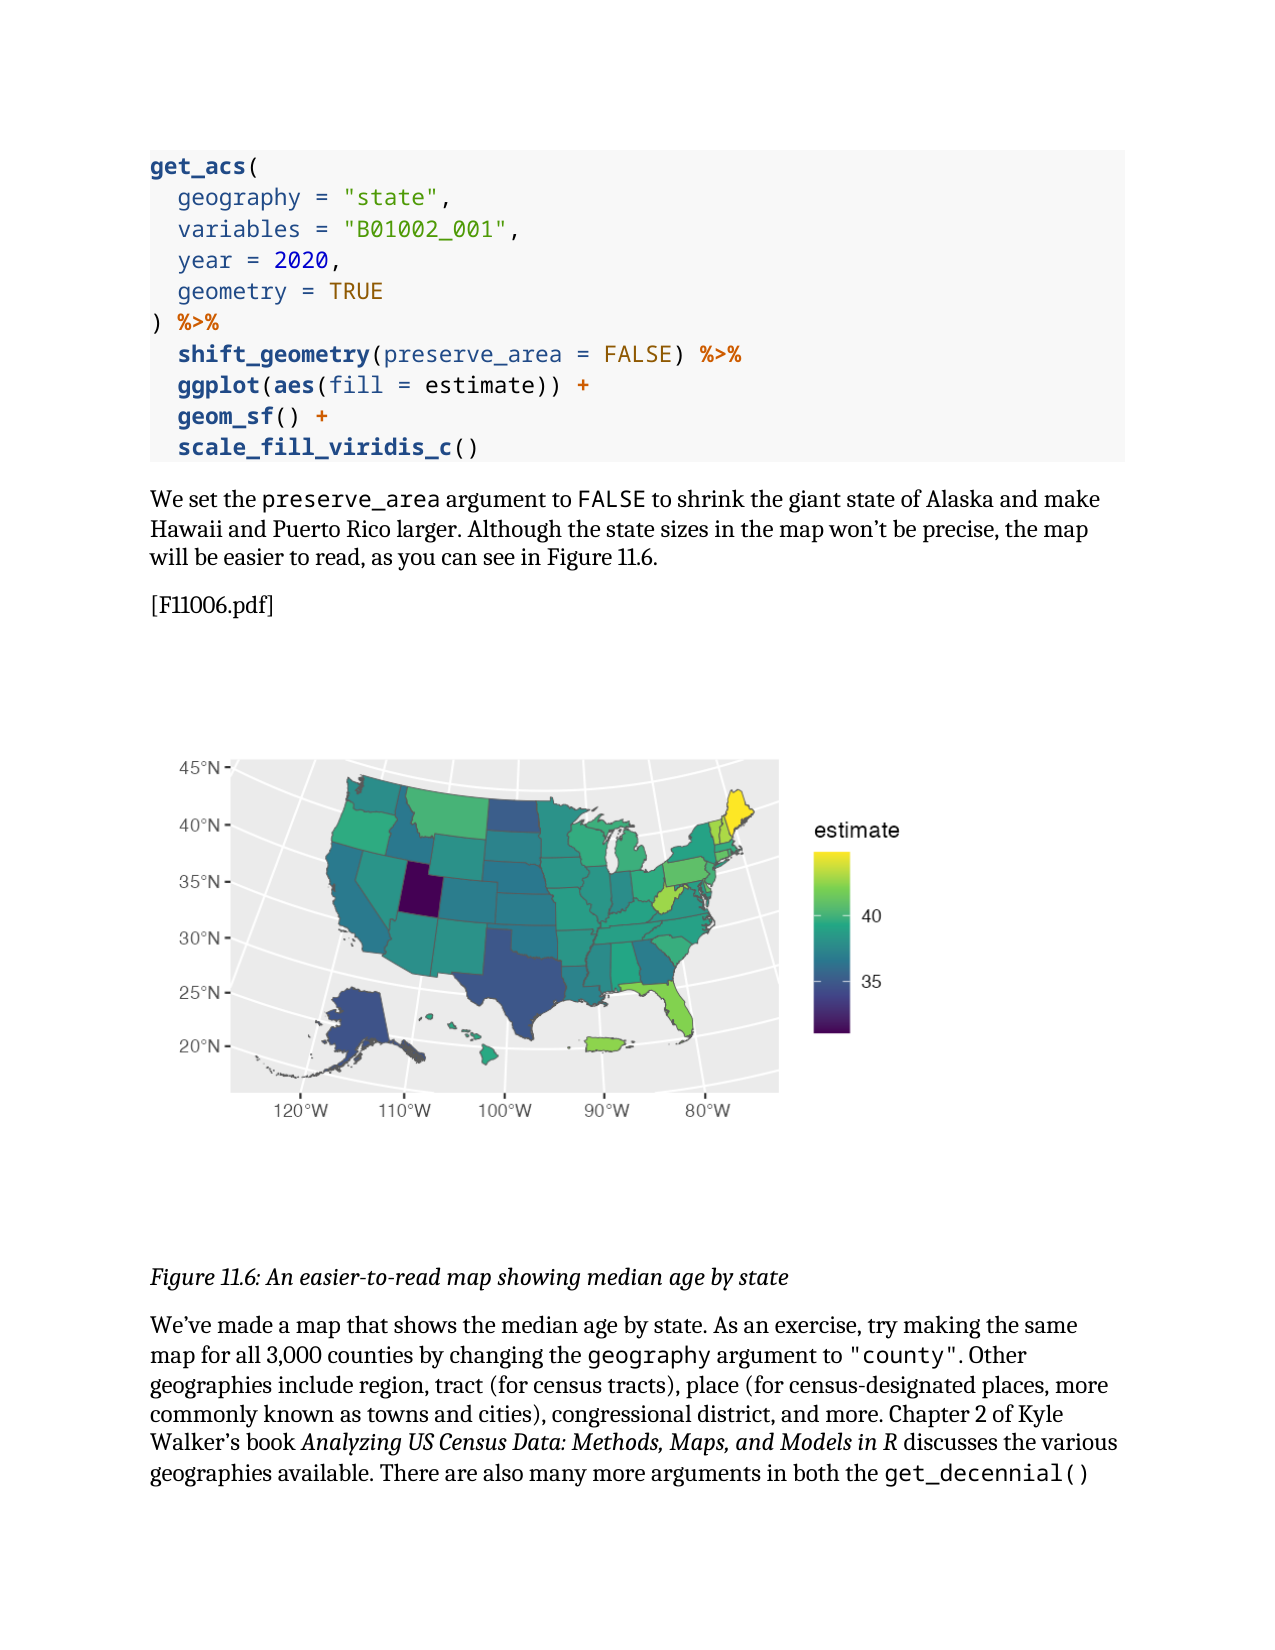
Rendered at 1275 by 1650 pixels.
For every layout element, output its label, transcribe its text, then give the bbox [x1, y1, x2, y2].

picture [168, 638, 924, 1243]
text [150, 150, 1125, 462]
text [150, 1311, 1125, 1488]
text Figure 11.6: An easier-to-read map showing median age by state [150, 1263, 1125, 1292]
text We set the preserve_area argument to FALSE to shrink the giant state of Alaska and make Hawaii and Puerto Rico larger. Although the state sizes in the map won’t be precise, the map will be easier to read, as you can see in Figure 11.6. [150, 483, 1125, 572]
text [F11006.pdf] [150, 591, 1125, 619]
